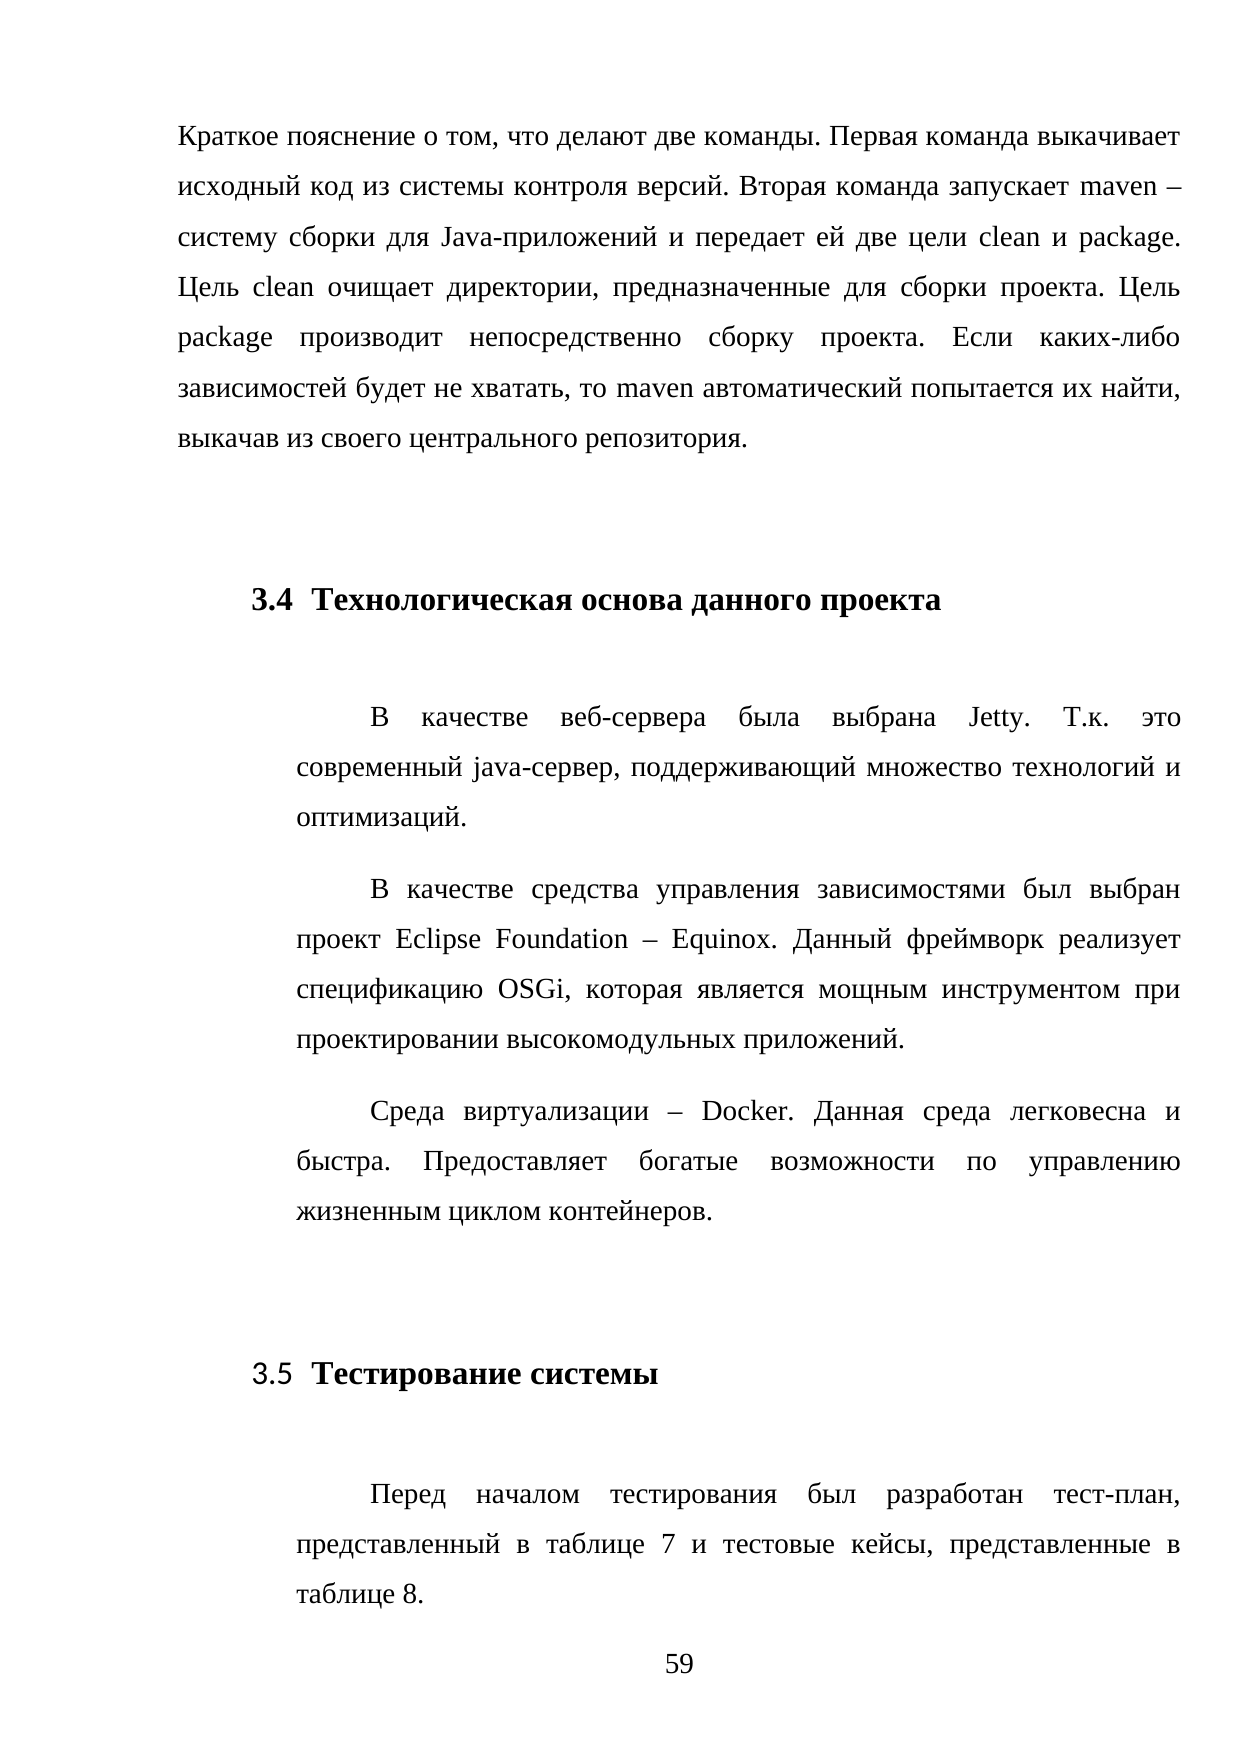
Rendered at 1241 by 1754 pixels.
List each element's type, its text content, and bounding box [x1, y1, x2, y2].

text Краткое пояснение о том, что делают две команды. Первая команда выкачивает исходный код из системы контроля версий. Вторая команда запускает maven – систему сборки для Java-приложений и передает ей две цели clean и package. Цель clean очищает директории, предназначенные для сборки проекта. Цель package производит непосредственно сборку проекта. Если каких-либо зависимостей будет не хватать, то maven автоматический попытается их найти, выкачав из своего центрального репозитория. [177, 118, 1181, 453]
text В качестве веб-сервера была выбрана Jetty. Т.к. это современный java-сервер, поддерживающий множество технологий и оптимизаций. [296, 699, 1181, 833]
subtitle Тестирование системы [251, 1352, 1181, 1393]
text Среда виртуализации – Docker. Данная среда легковесна и быстра. Предоставляет богатые возможности по управлению жизненным циклом контейнеров. [296, 1093, 1181, 1227]
text Перед началом тестирования был разработан тест-план, представленный в таблице 7 и тестовые кейсы, представленные в таблице 8. [296, 1476, 1181, 1610]
subtitle Технологическая основа данного проекта [251, 579, 1181, 617]
text В качестве средства управления зависимостями был выбран проект Eclipse Foundation – Equinox. Данный фреймворк реализует спецификацию OSGi, которая является мощным инструментом при проектировании высокомодульных приложений. [296, 871, 1181, 1055]
